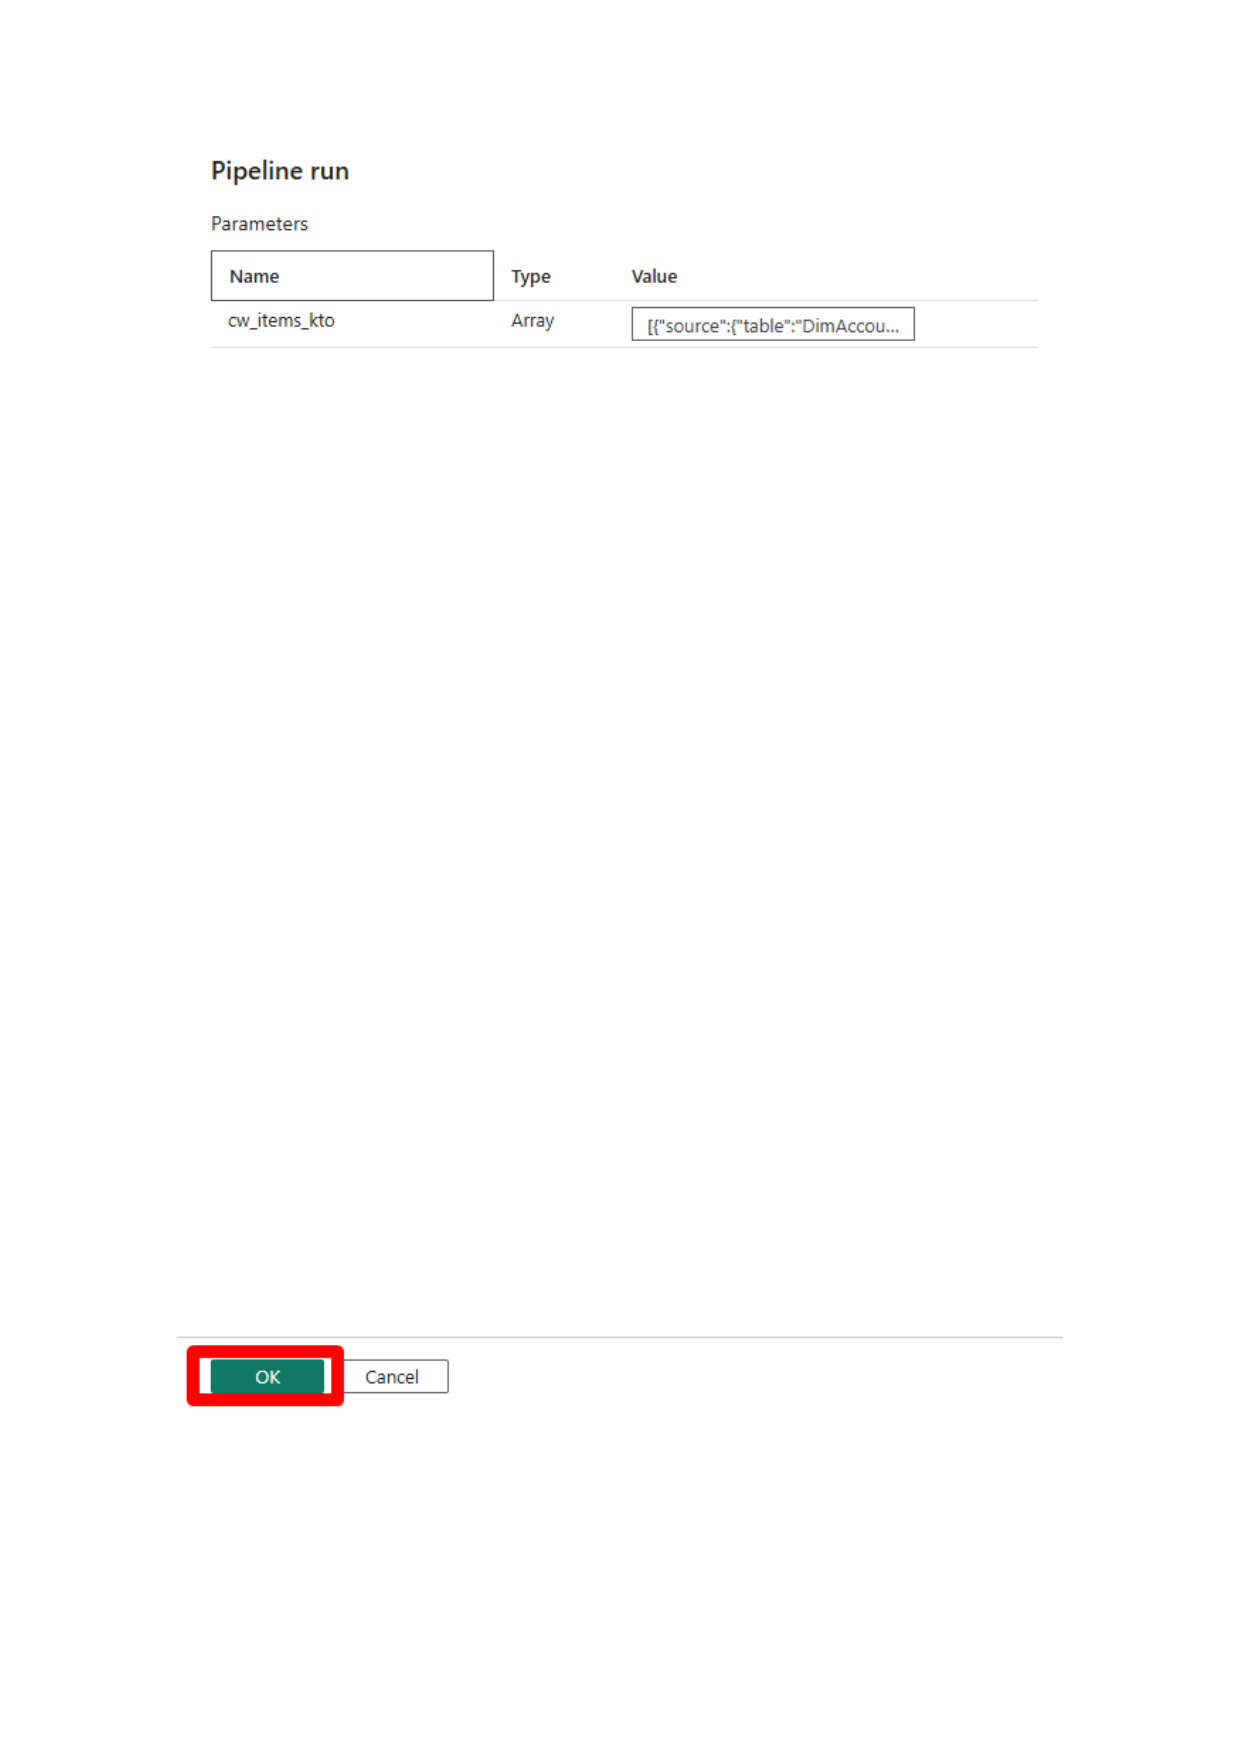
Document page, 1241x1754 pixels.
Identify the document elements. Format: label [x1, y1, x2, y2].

picture [177, 147, 1063, 1412]
